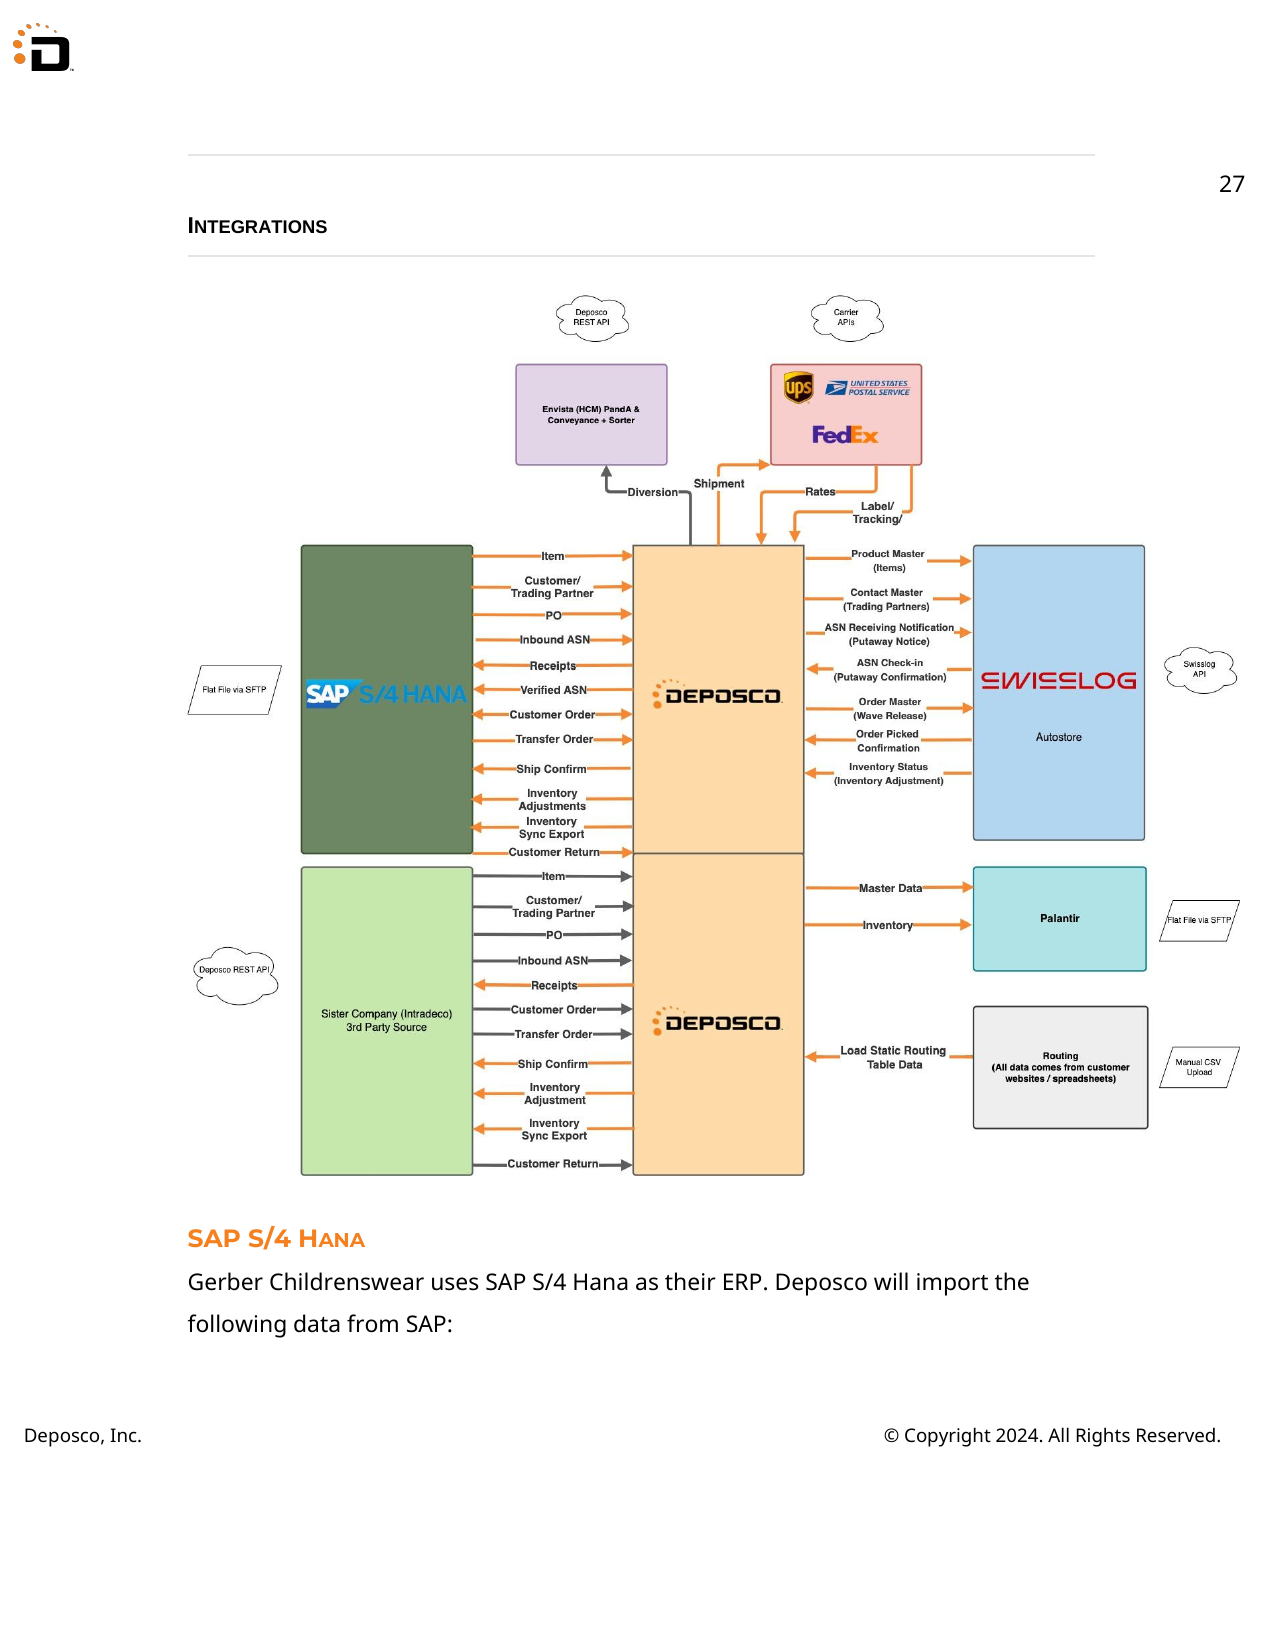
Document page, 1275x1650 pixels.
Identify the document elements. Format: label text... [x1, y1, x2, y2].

picture [13, 23, 74, 71]
picture [187, 291, 1240, 1176]
subtitle SAP S/4 Hana [187, 1223, 1095, 1254]
text Gerber Childrenswear uses SAP S/4 Hana as their ERP. Deposco will import the following data from SAP: [187, 1266, 1095, 1339]
subtitle Integrations [187, 212, 1095, 257]
